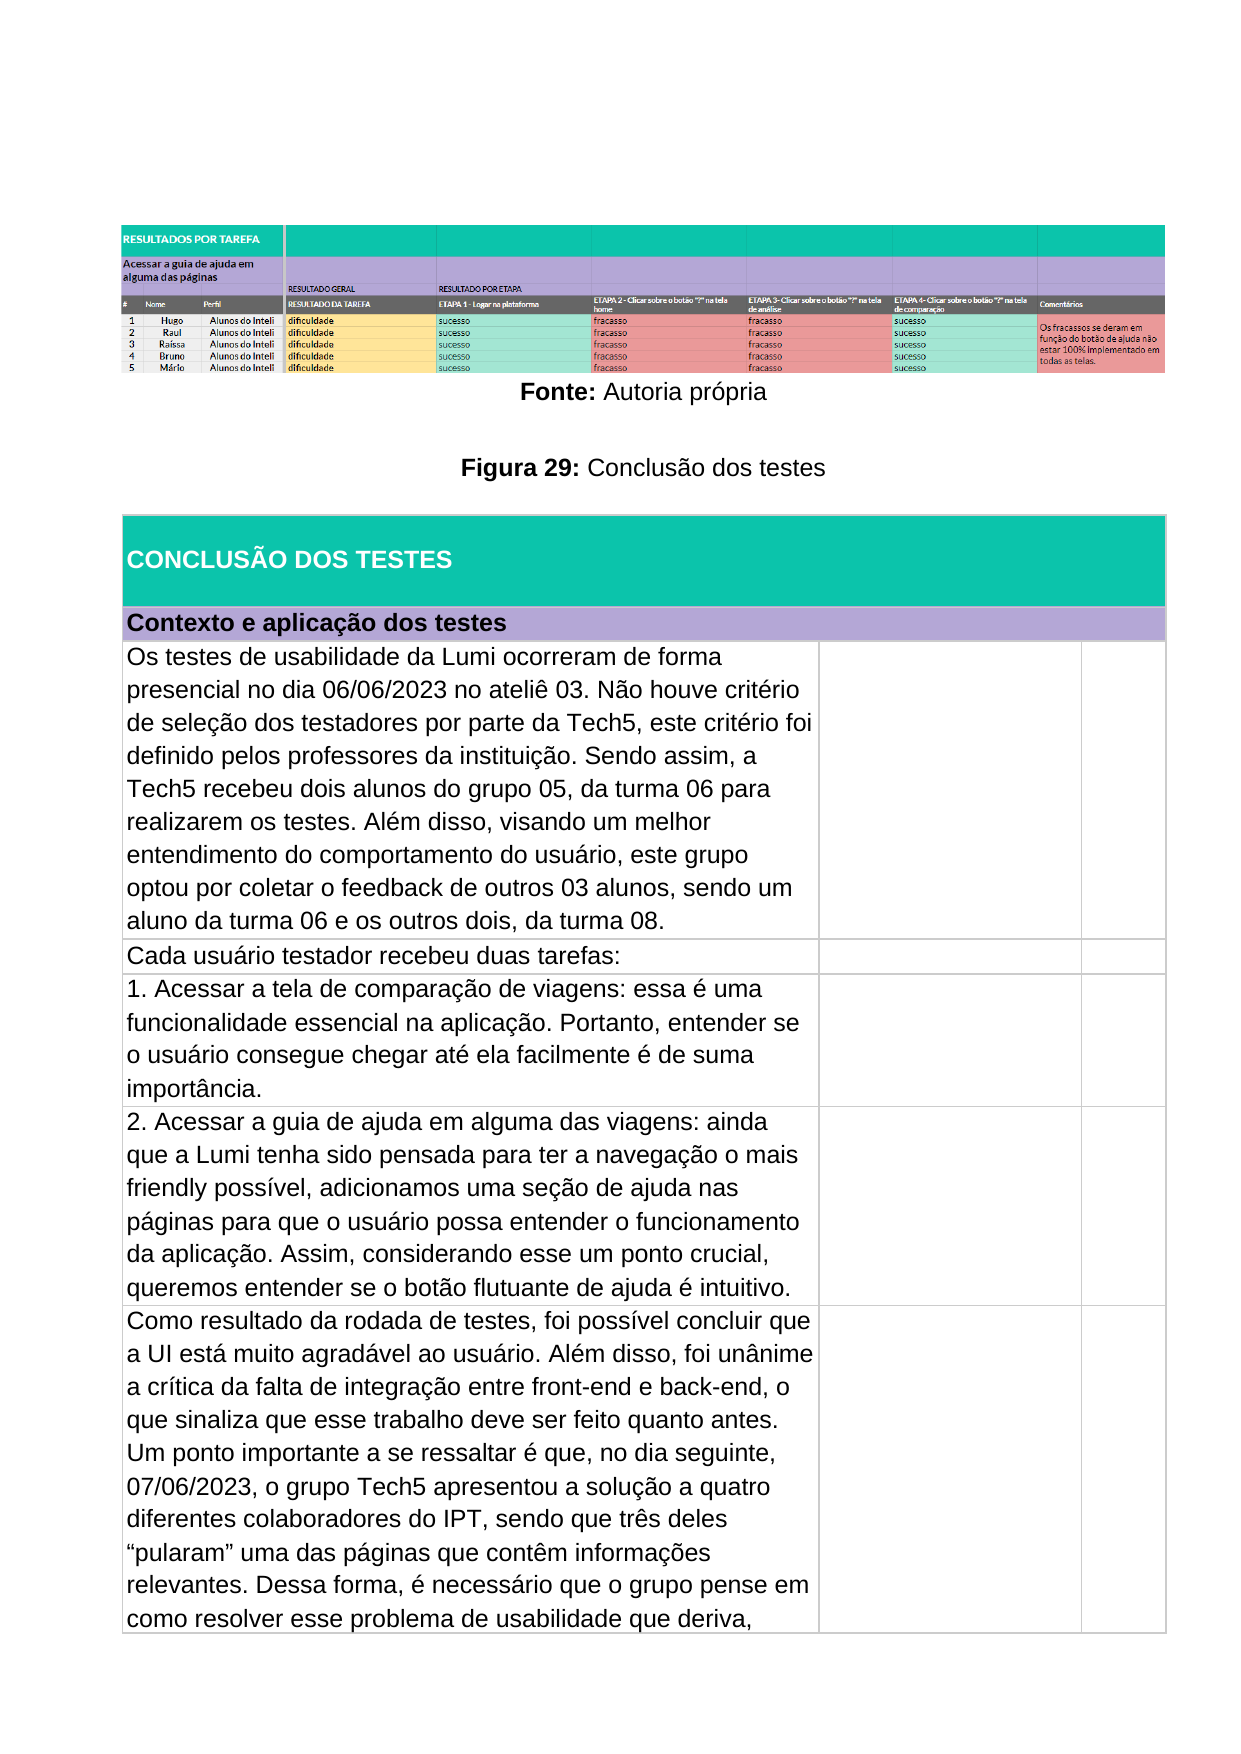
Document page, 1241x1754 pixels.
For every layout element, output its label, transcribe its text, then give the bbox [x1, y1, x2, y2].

table_cell 1. Acessar a tela de comparação de viagens: essa é uma funcionalidade essencial na aplicação. Portanto, entender se o usuário consegue chegar até ela facilmente é de suma importância. [123, 975, 818, 1106]
text Fonte: Autoria própria [121, 377, 1165, 406]
table_cell [820, 642, 1081, 938]
table_cell [820, 1306, 1081, 1632]
table_cell [1082, 1107, 1165, 1305]
picture [121, 225, 1165, 373]
table_cell [1082, 940, 1165, 973]
table_cell [820, 940, 1081, 973]
table_cell [820, 1107, 1081, 1305]
table_cell [820, 975, 1081, 1106]
table_cell [1082, 1306, 1165, 1632]
table_cell Contexto e aplicação dos testes [123, 608, 1165, 640]
text Figura 29: Conclusão dos testes [121, 453, 1165, 482]
table_cell Os testes de usabilidade da Lumi ocorreram de forma presencial no dia 06/06/2023 no ateliê 03. Não houve critério de seleção dos testadores por parte da Tech5, este critério foi definido pelos professores da instituição. Sendo assim, a Tech5 recebeu dois alunos do grupo 05, da turma 06 para realizarem os testes. Além disso, visando um melhor entendimento do comportamento do usuário, este grupo optou por coletar o feedback de outros 03 alunos, sendo um aluno da turma 06 e os outros dois, da turma 08. [123, 642, 818, 938]
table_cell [123, 1306, 818, 1632]
table_header CONCLUSÃO DOS TESTES [123, 516, 1165, 606]
table_cell [1082, 642, 1165, 938]
table_cell Cada usuário testador recebeu duas tarefas: [123, 940, 818, 973]
table_cell 2. Acessar a guia de ajuda em alguma das viagens: ainda que a Lumi tenha sido pensada para ter a navegação o mais friendly possível, adicionamos uma seção de ajuda nas páginas para que o usuário possa entender o funcionamento da aplicação. Assim, considerando esse um ponto crucial, queremos entender se o botão flutuante de ajuda é intuitivo. [123, 1107, 818, 1305]
table_cell [1082, 975, 1165, 1106]
